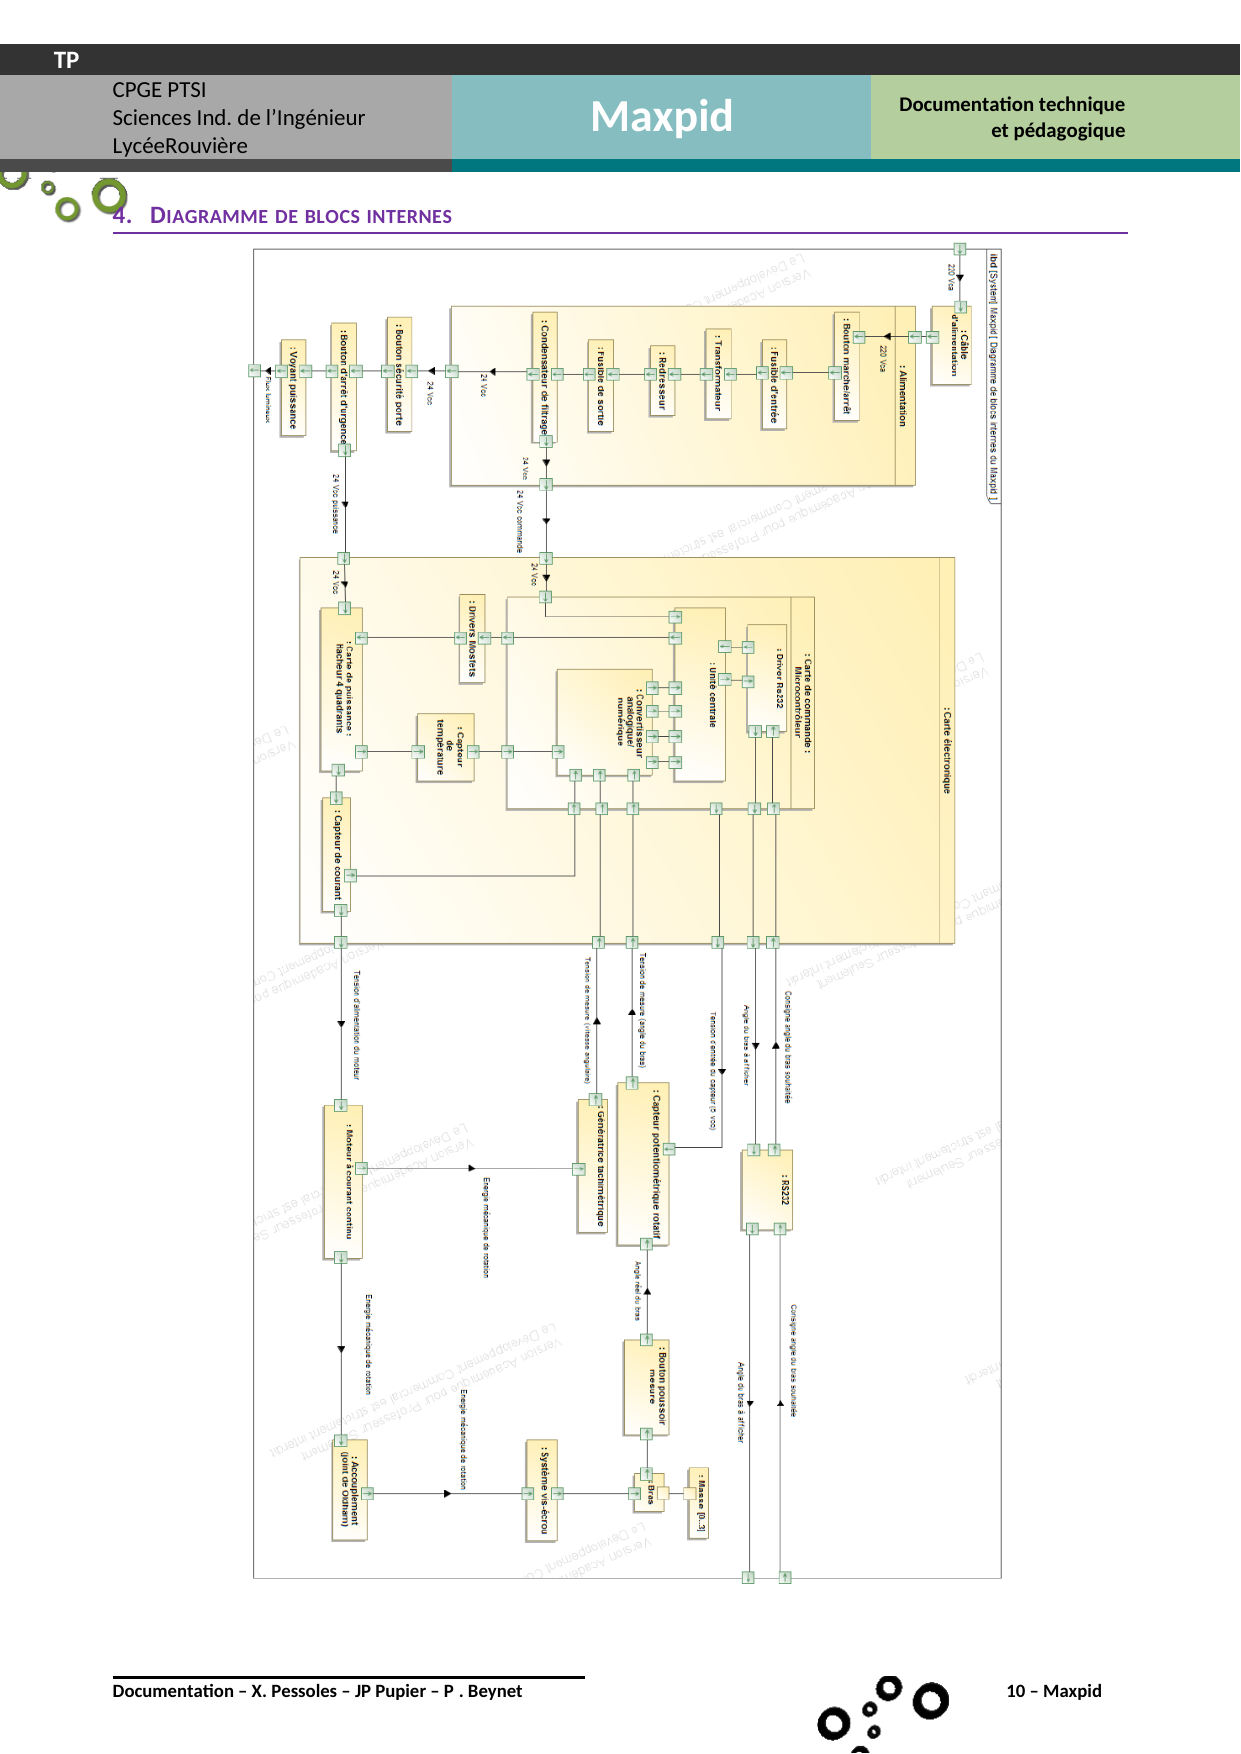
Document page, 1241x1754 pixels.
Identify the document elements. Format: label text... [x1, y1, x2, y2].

picture [817, 1676, 950, 1753]
picture [237, 240, 1004, 1594]
subtitle Diagramme de blocs internes [112, 199, 1128, 234]
picture [0, 172, 128, 224]
